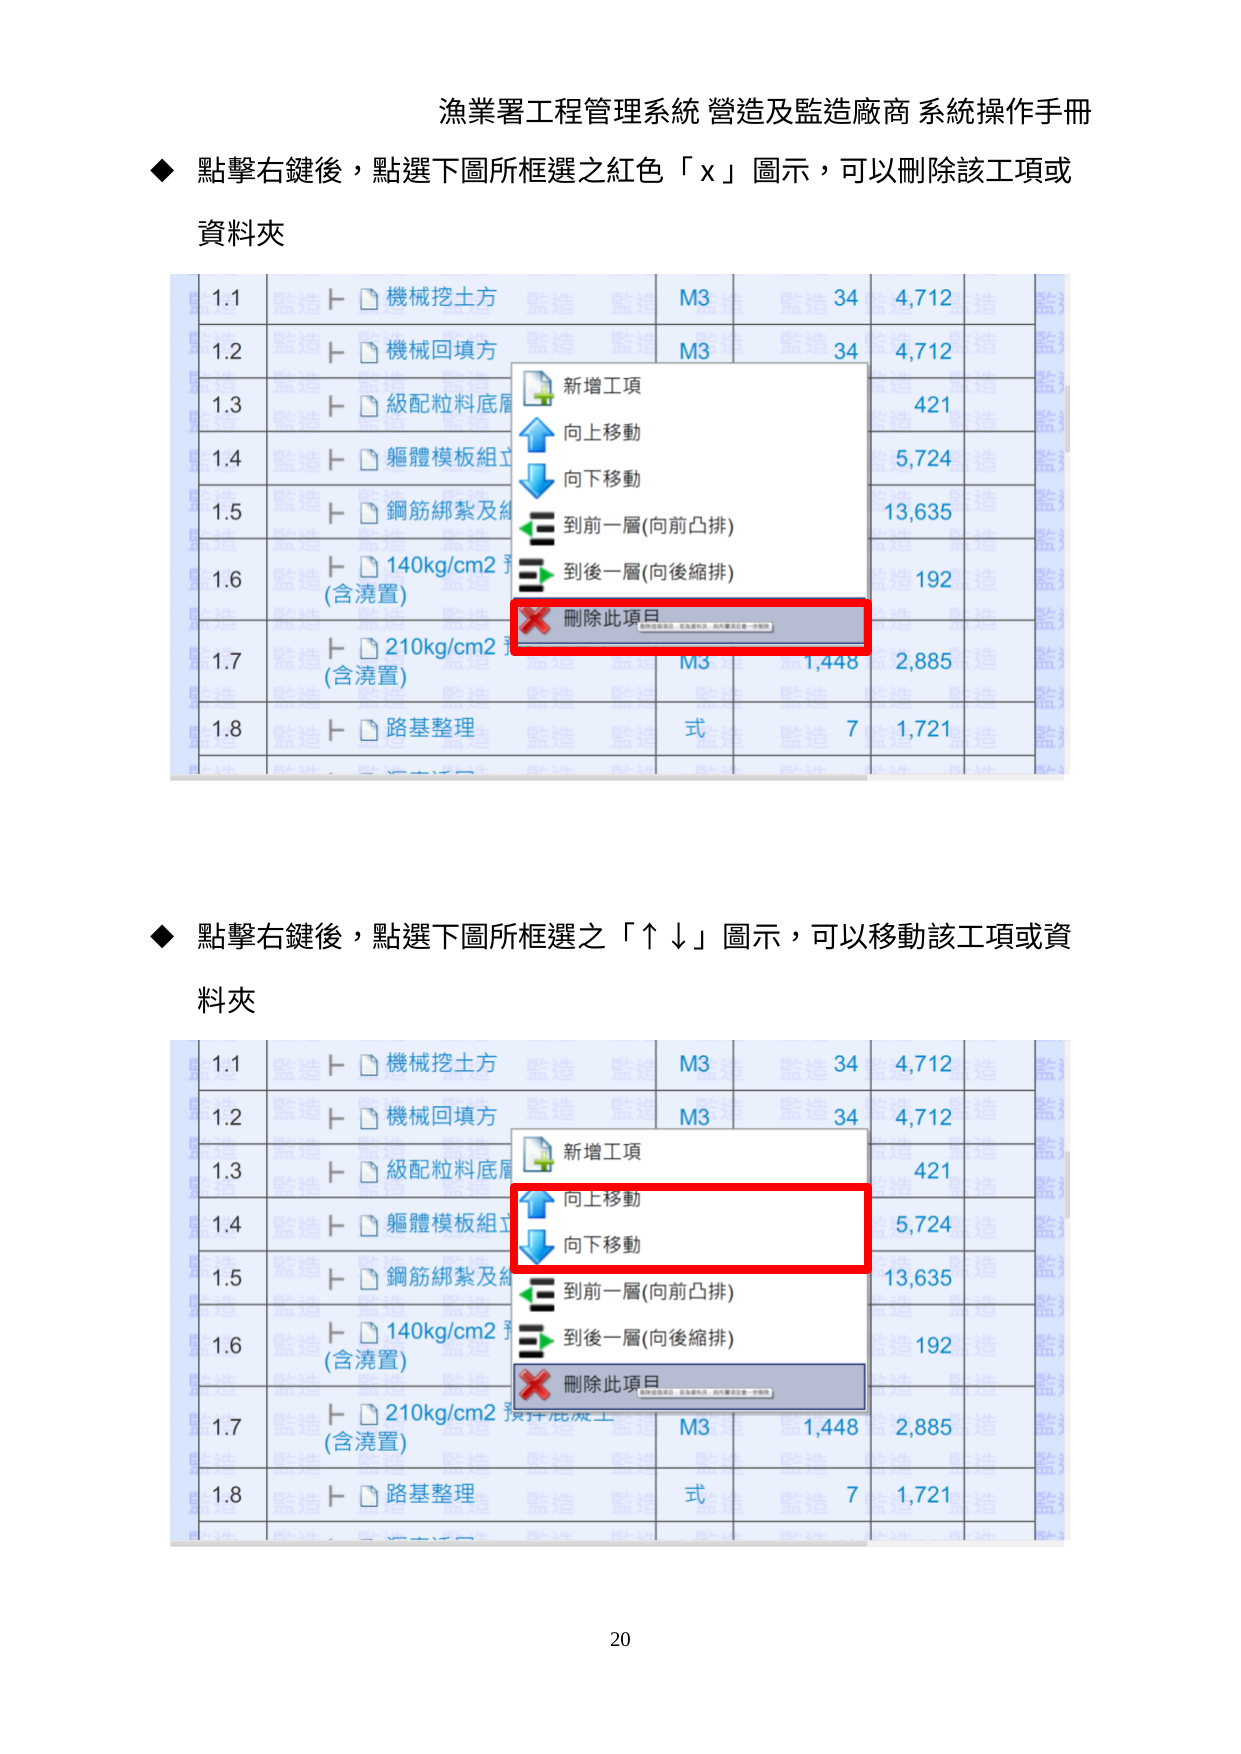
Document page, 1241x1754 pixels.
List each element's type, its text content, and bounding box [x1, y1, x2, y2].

list 點擊右鍵後，點選下圖所框選之紅色「ⅹ」圖示，可以刪除該工項或資料夾 [148, 147, 1092, 253]
list 點擊右鍵後，點選下圖所框選之「↑↓」圖示，可以移動該工項或資料夾 [148, 914, 1092, 1020]
picture [170, 1040, 1071, 1547]
picture [170, 274, 1071, 781]
